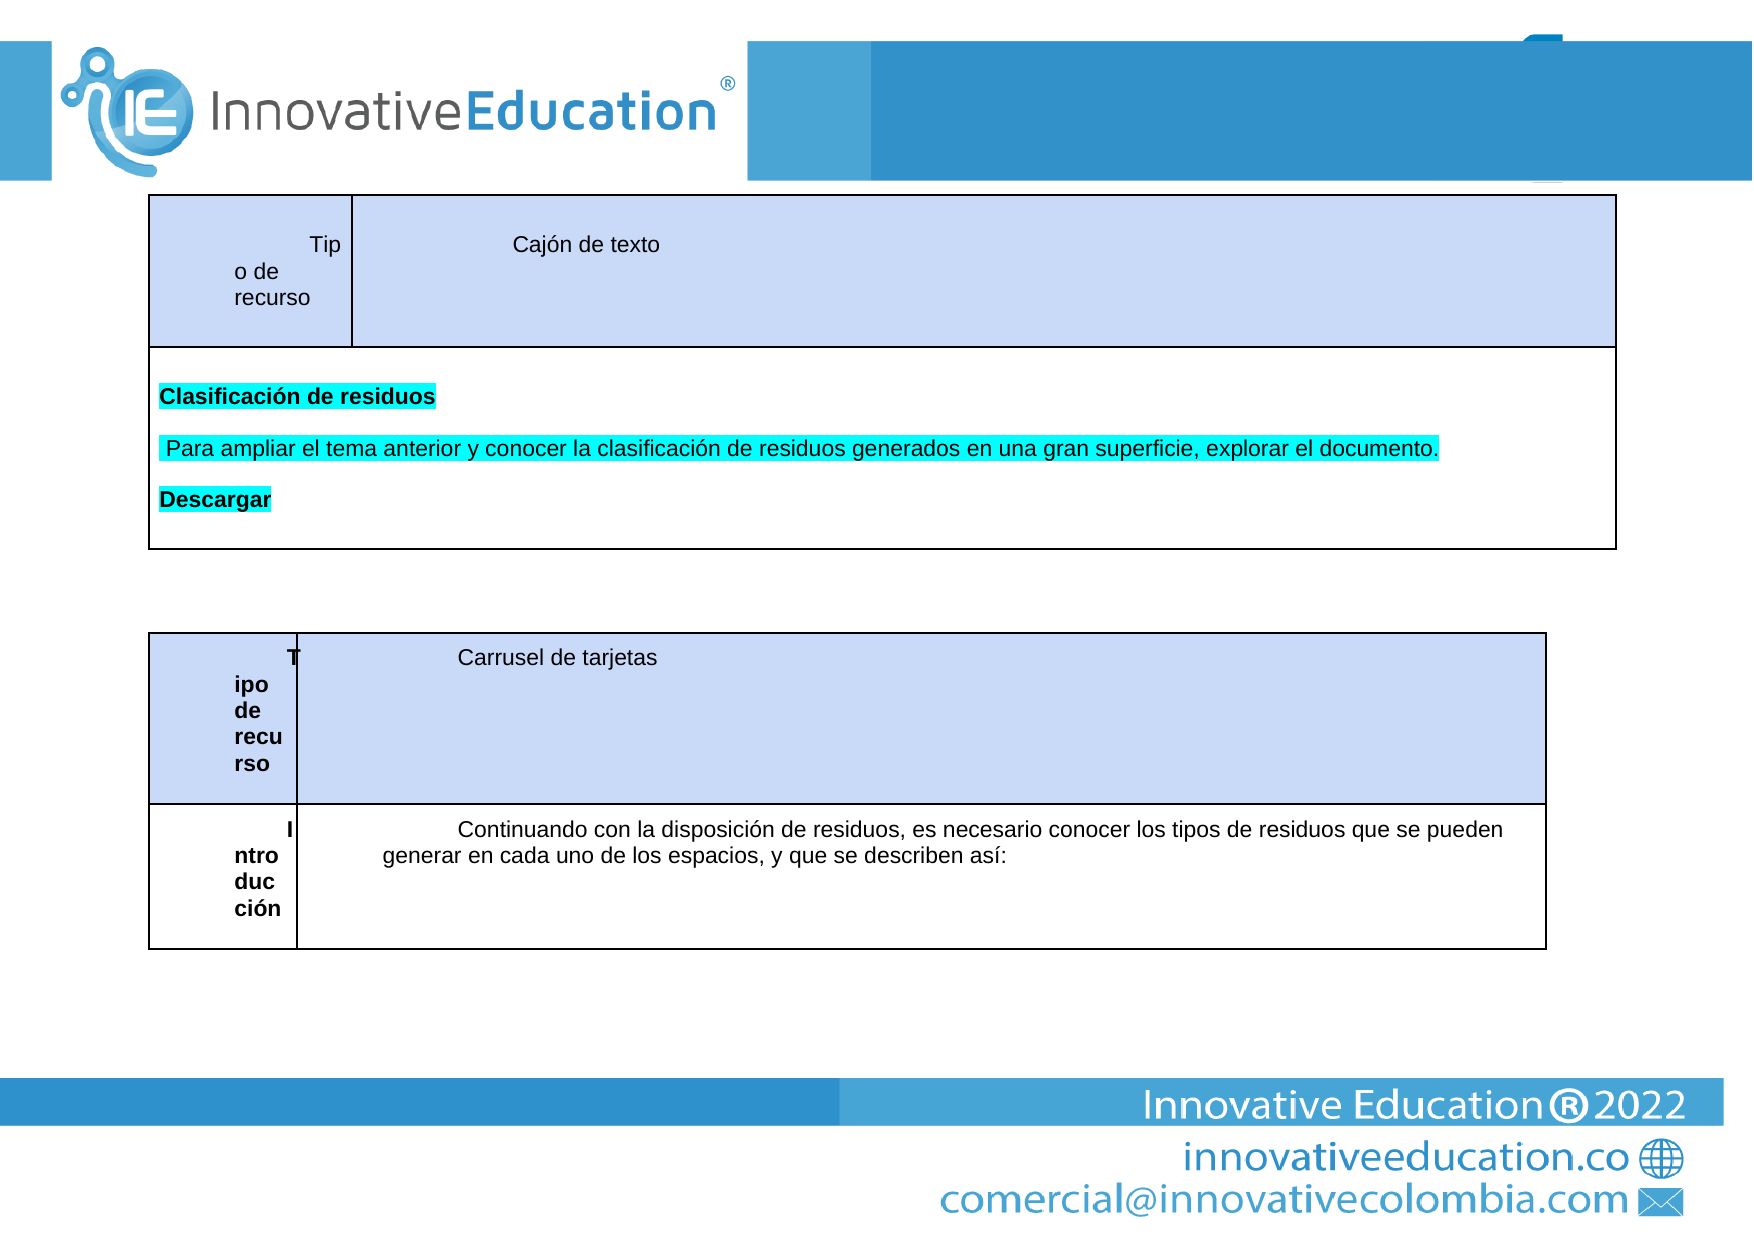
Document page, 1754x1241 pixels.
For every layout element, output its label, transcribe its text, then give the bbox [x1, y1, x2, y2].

table_cell Continuando con la disposición de residuos, es necesario conocer los tipos de residuos que se pueden generar en cada uno de los espacios, y que se describen así: [298, 805, 1545, 948]
picture [0, 28, 1752, 194]
table_header Carrusel de tarjetas [298, 634, 1545, 803]
table_cell Introducción [150, 805, 296, 948]
table_header Tipo de recurso [150, 634, 296, 803]
table_header Tipo de recurso [150, 196, 351, 346]
picture [0, 1076, 1724, 1223]
table_header Cajón de texto [353, 196, 1615, 346]
table_cell Clasificación de residuos Para ampliar el tema anterior y conocer la clasificación de residuos generados en una gran superficie, explorar el documento. Descargar [150, 348, 1615, 548]
